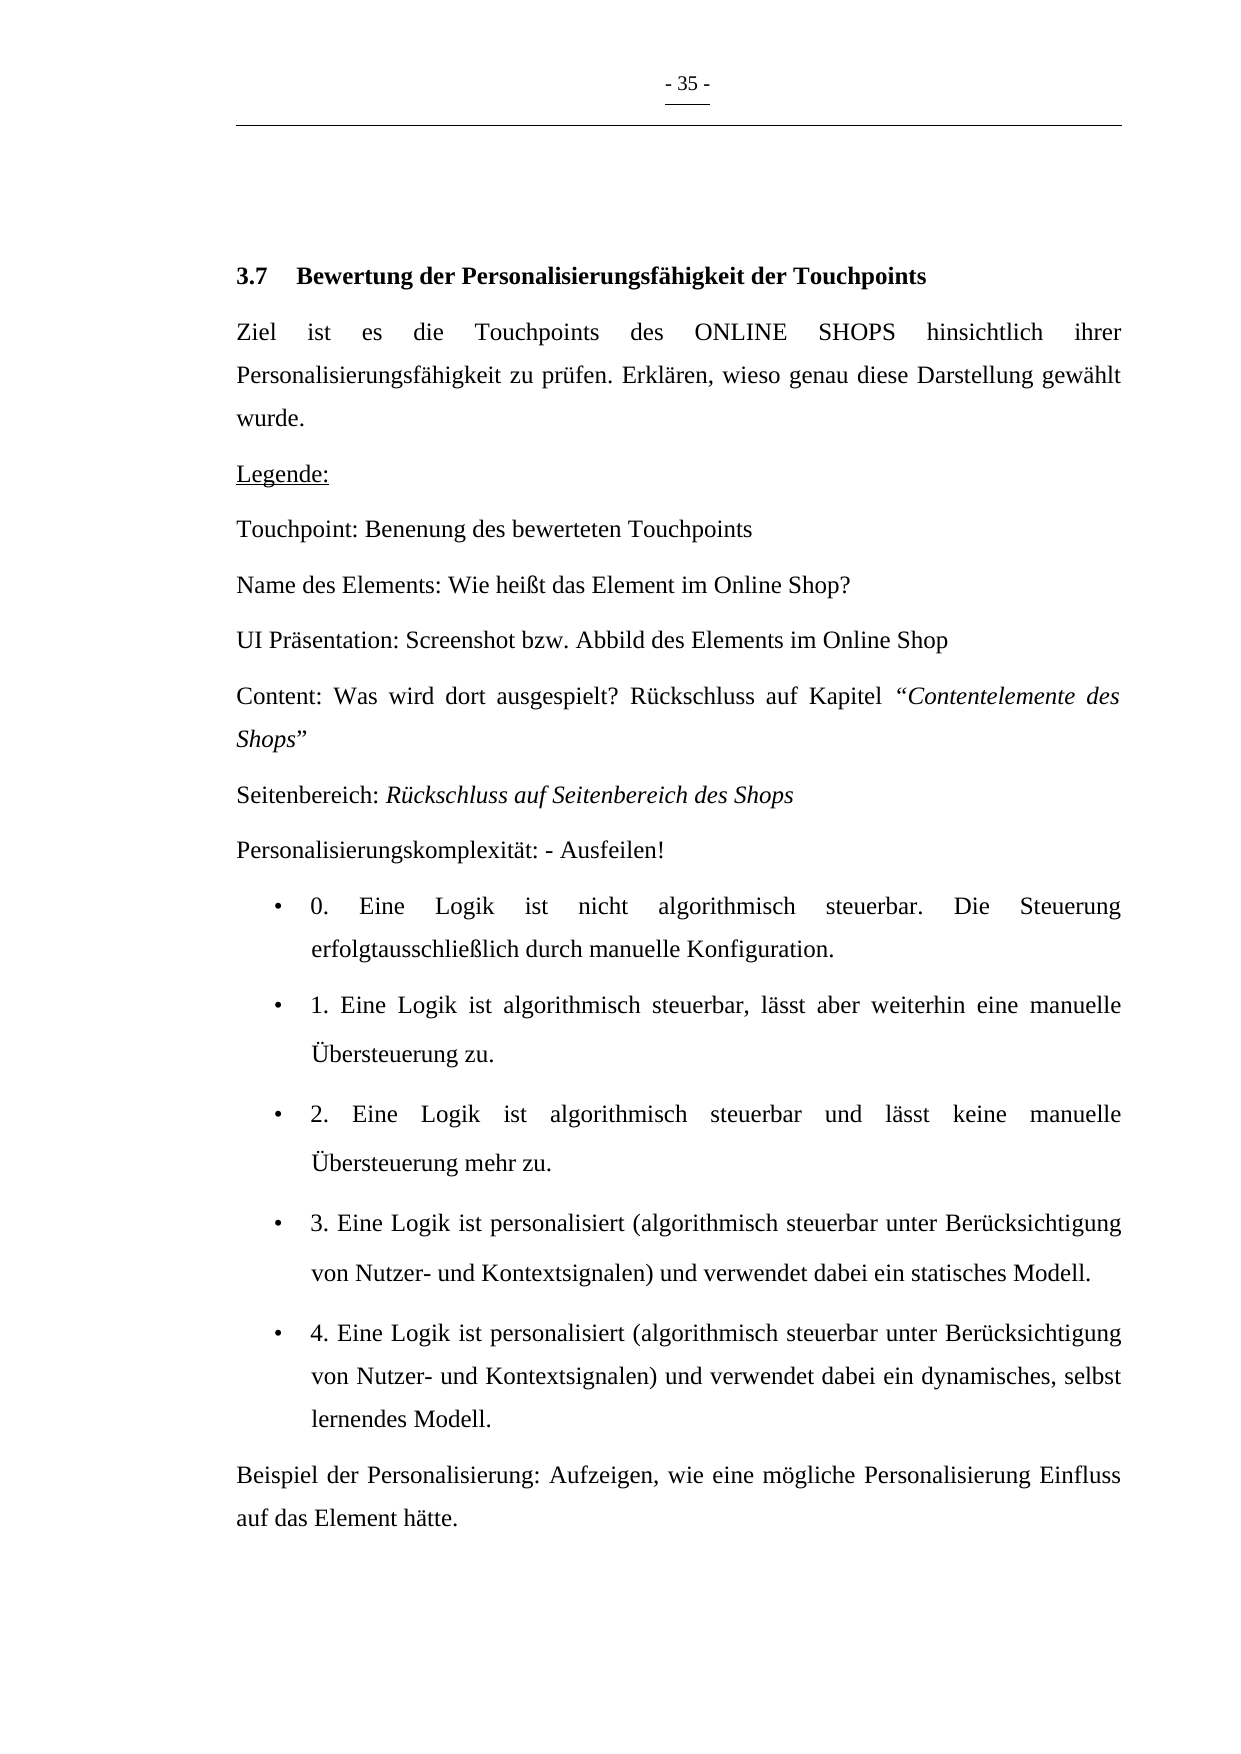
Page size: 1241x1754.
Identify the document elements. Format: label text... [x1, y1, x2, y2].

text Personalisierungskomplexität: - Ausfeilen! [236, 836, 1122, 864]
subtitle Bewertung der Personalisierungsfähigkeit der Touchpoints [236, 261, 1122, 290]
text Seitenbereich: Rückschluss auf Seitenbereich des Shops [236, 780, 1122, 809]
text Content: Was wird dort ausgespielt? Rückschluss auf Kapitel “Contentelemente des Shops” [236, 681, 1122, 753]
text Legende: [236, 459, 1122, 487]
list 4. Eine Logik ist personalisiert (algorithmisch steuerbar unter Berücksichtigung von Nutzer- und Kontextsignalen) und verwendet dabei ein dynamisches, selbst lernendes Modell. [274, 1318, 1122, 1433]
text Ziel ist es die Touchpoints des ONLINE SHOPS hinsichtlich ihrer Personalisierungsfähigkeit zu prüfen. Erklären, wieso genau diese Darstellung gewählt wurde. [236, 317, 1122, 432]
text Name des Elements: Wie heißt das Element im Online Shop? [236, 570, 1122, 599]
text Beispiel der Personalisierung: Aufzeigen, wie eine mögliche Personalisierung Einfluss auf das Element hätte. [236, 1460, 1122, 1532]
list 3. Eine Logik ist personalisiert (algorithmisch steuerbar unter Berücksichtigung von Nutzer- und Kontextsignalen) und verwendet dabei ein statisches Modell. [274, 1208, 1122, 1288]
list 0. Eine Logik ist nicht algorithmisch steuerbar. Die Steuerung erfolgtausschließlich durch manuelle Konfiguration. [274, 891, 1122, 963]
list 2. Eine Logik ist algorithmisch steuerbar und lässt keine manuelle Übersteuerung mehr zu. [274, 1099, 1122, 1179]
text UI Präsentation: Screenshot bzw. Abbild des Elements im Online Shop [236, 626, 1122, 654]
text Touchpoint: Benenung des bewerteten Touchpoints [236, 514, 1122, 543]
list 1. Eine Logik ist algorithmisch steuerbar, lässt aber weiterhin eine manuelle Übersteuerung zu. [274, 990, 1122, 1070]
